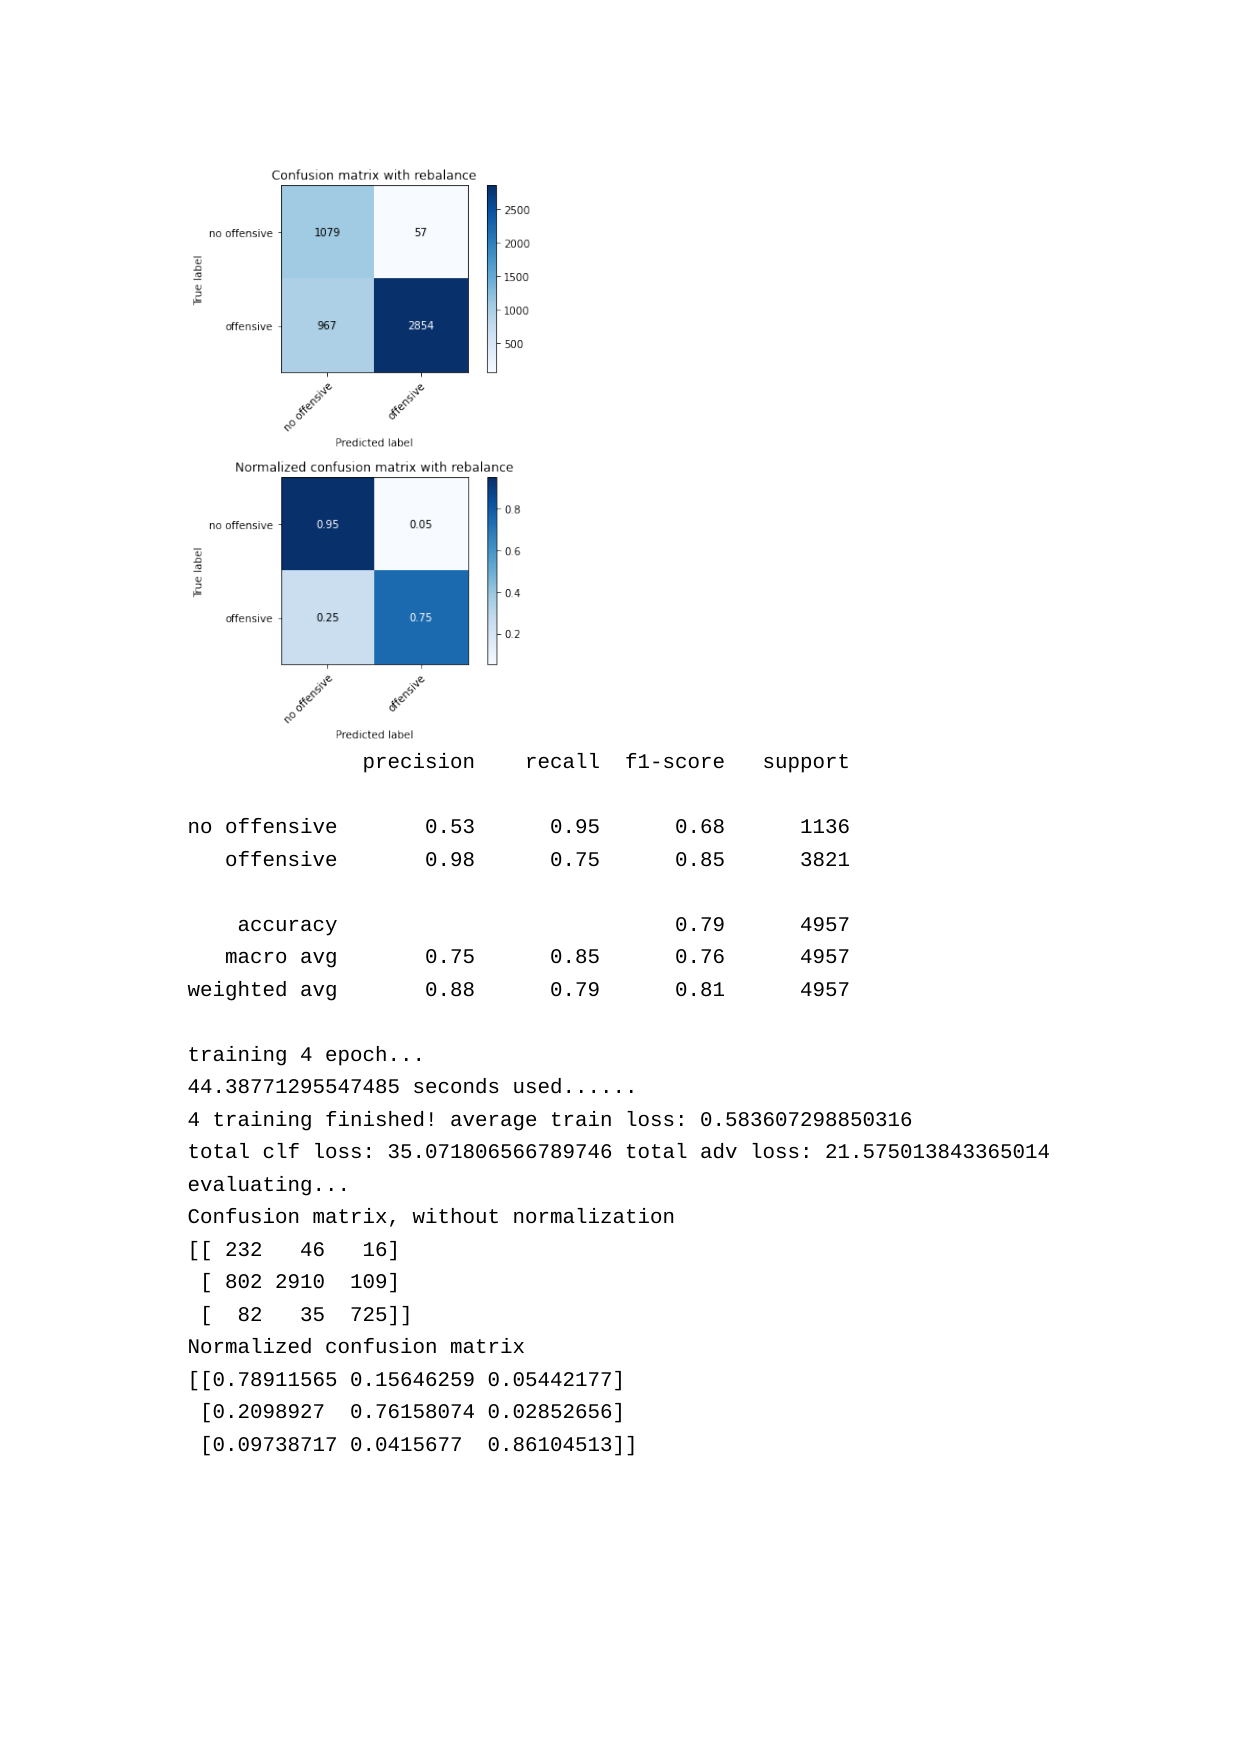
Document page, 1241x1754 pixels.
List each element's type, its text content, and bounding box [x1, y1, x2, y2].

text evaluating... [187, 1169, 1053, 1202]
text [[0.78911565 0.15646259 0.05442177] [187, 1364, 1053, 1397]
text weighted avg 0.88 0.79 0.81 4957 [187, 974, 1053, 1007]
text Normalized confusion matrix [187, 1332, 1053, 1364]
text total clf loss: 35.071806566789746 total adv loss: 21.575013843365014 [187, 1137, 1053, 1169]
text 44.38771295547485 seconds used...... [187, 1072, 1053, 1104]
text [[ 232 46 16] [187, 1234, 1053, 1267]
text macro avg 0.75 0.85 0.76 4957 [187, 942, 1053, 974]
text Confusion matrix, without normalization [187, 1202, 1053, 1234]
text [0.09738717 0.0415677 0.86104513]] [187, 1429, 1053, 1462]
picture [187, 162, 538, 747]
text [ 802 2910 109] [187, 1267, 1053, 1299]
text 4 training finished! average train loss: 0.583607298850316 [187, 1104, 1053, 1137]
text offensive 0.98 0.75 0.85 3821 [187, 844, 1053, 877]
text training 4 epoch... [187, 1039, 1053, 1072]
text precision recall f1-score support [187, 747, 1053, 779]
text accuracy 0.79 4957 [187, 909, 1053, 942]
text [0.2098927 0.76158074 0.02852656] [187, 1397, 1053, 1429]
text [ 82 35 725]] [187, 1299, 1053, 1332]
text no offensive 0.53 0.95 0.68 1136 [187, 812, 1053, 844]
